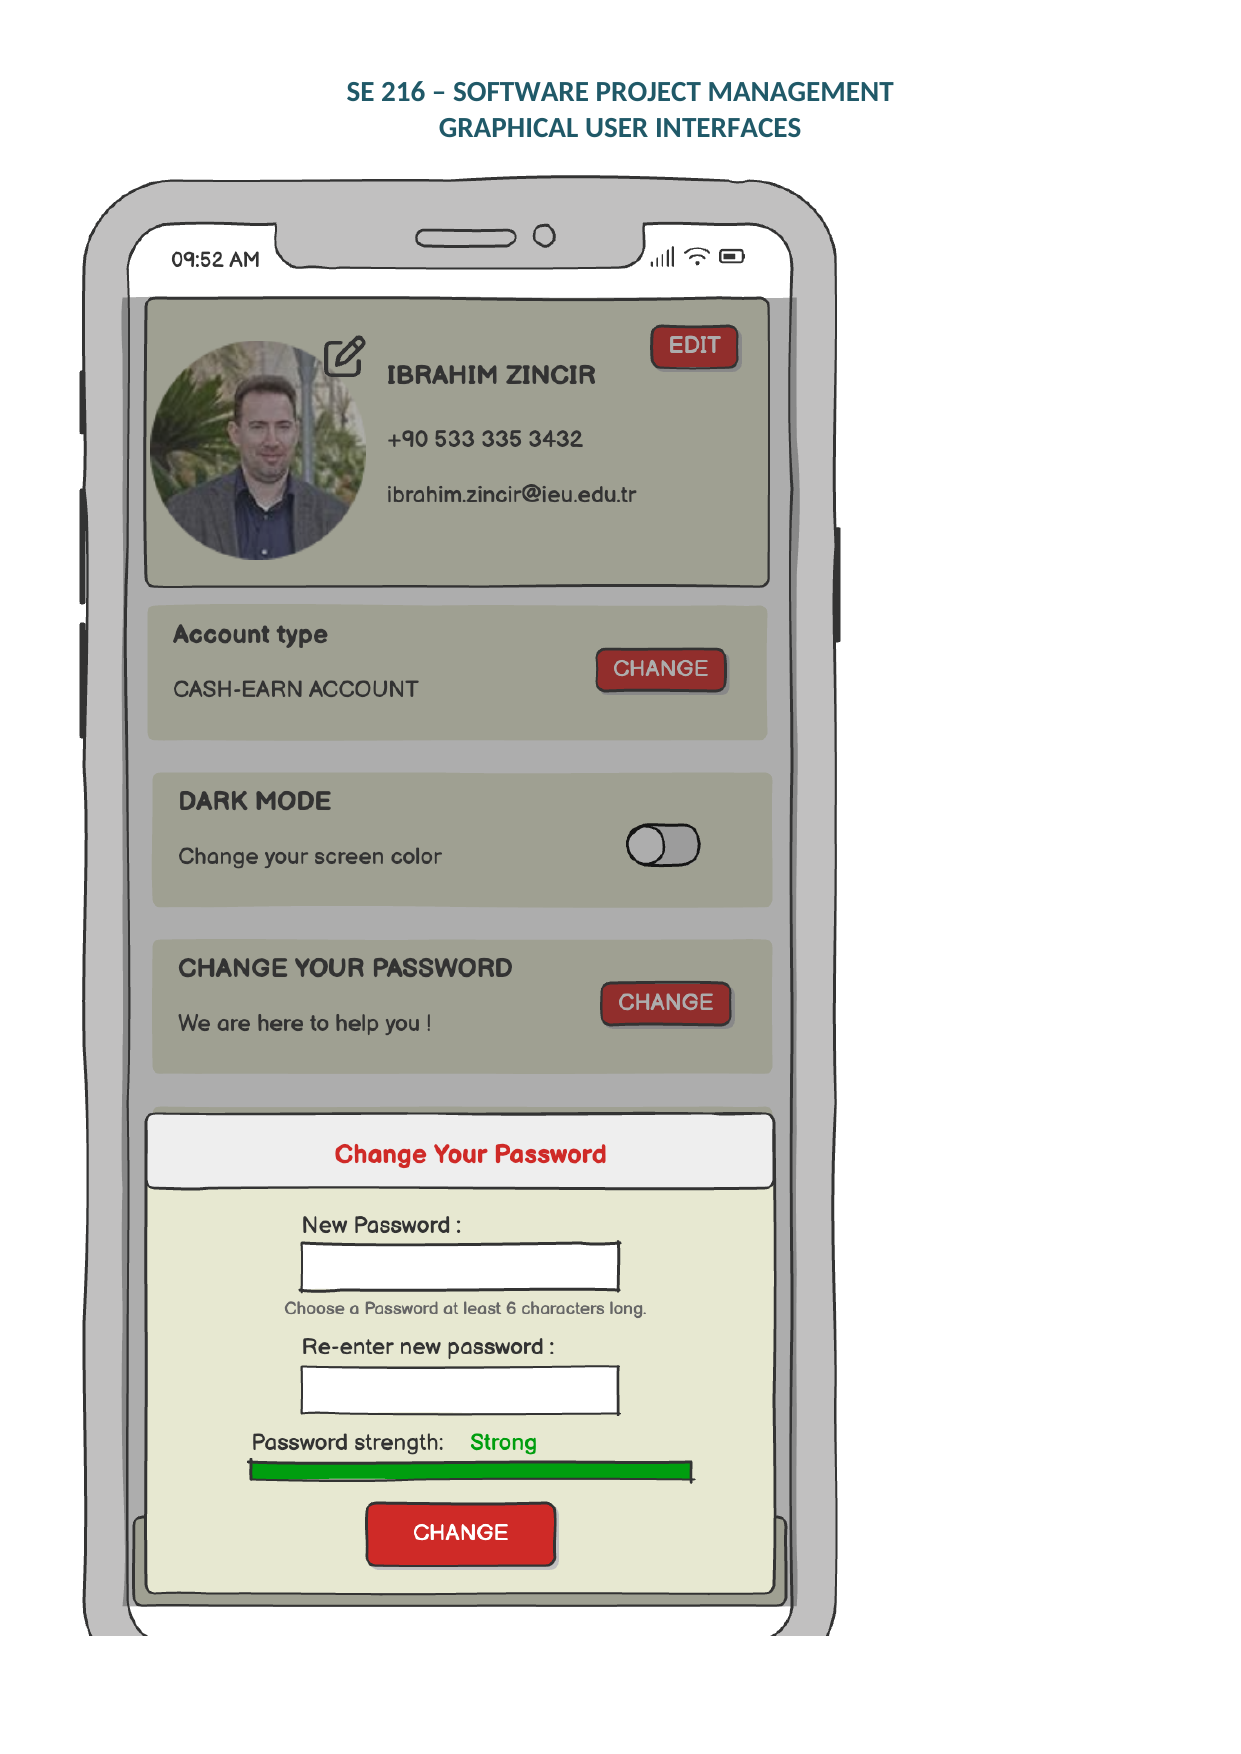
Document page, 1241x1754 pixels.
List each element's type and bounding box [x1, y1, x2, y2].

picture [75, 175, 869, 1636]
